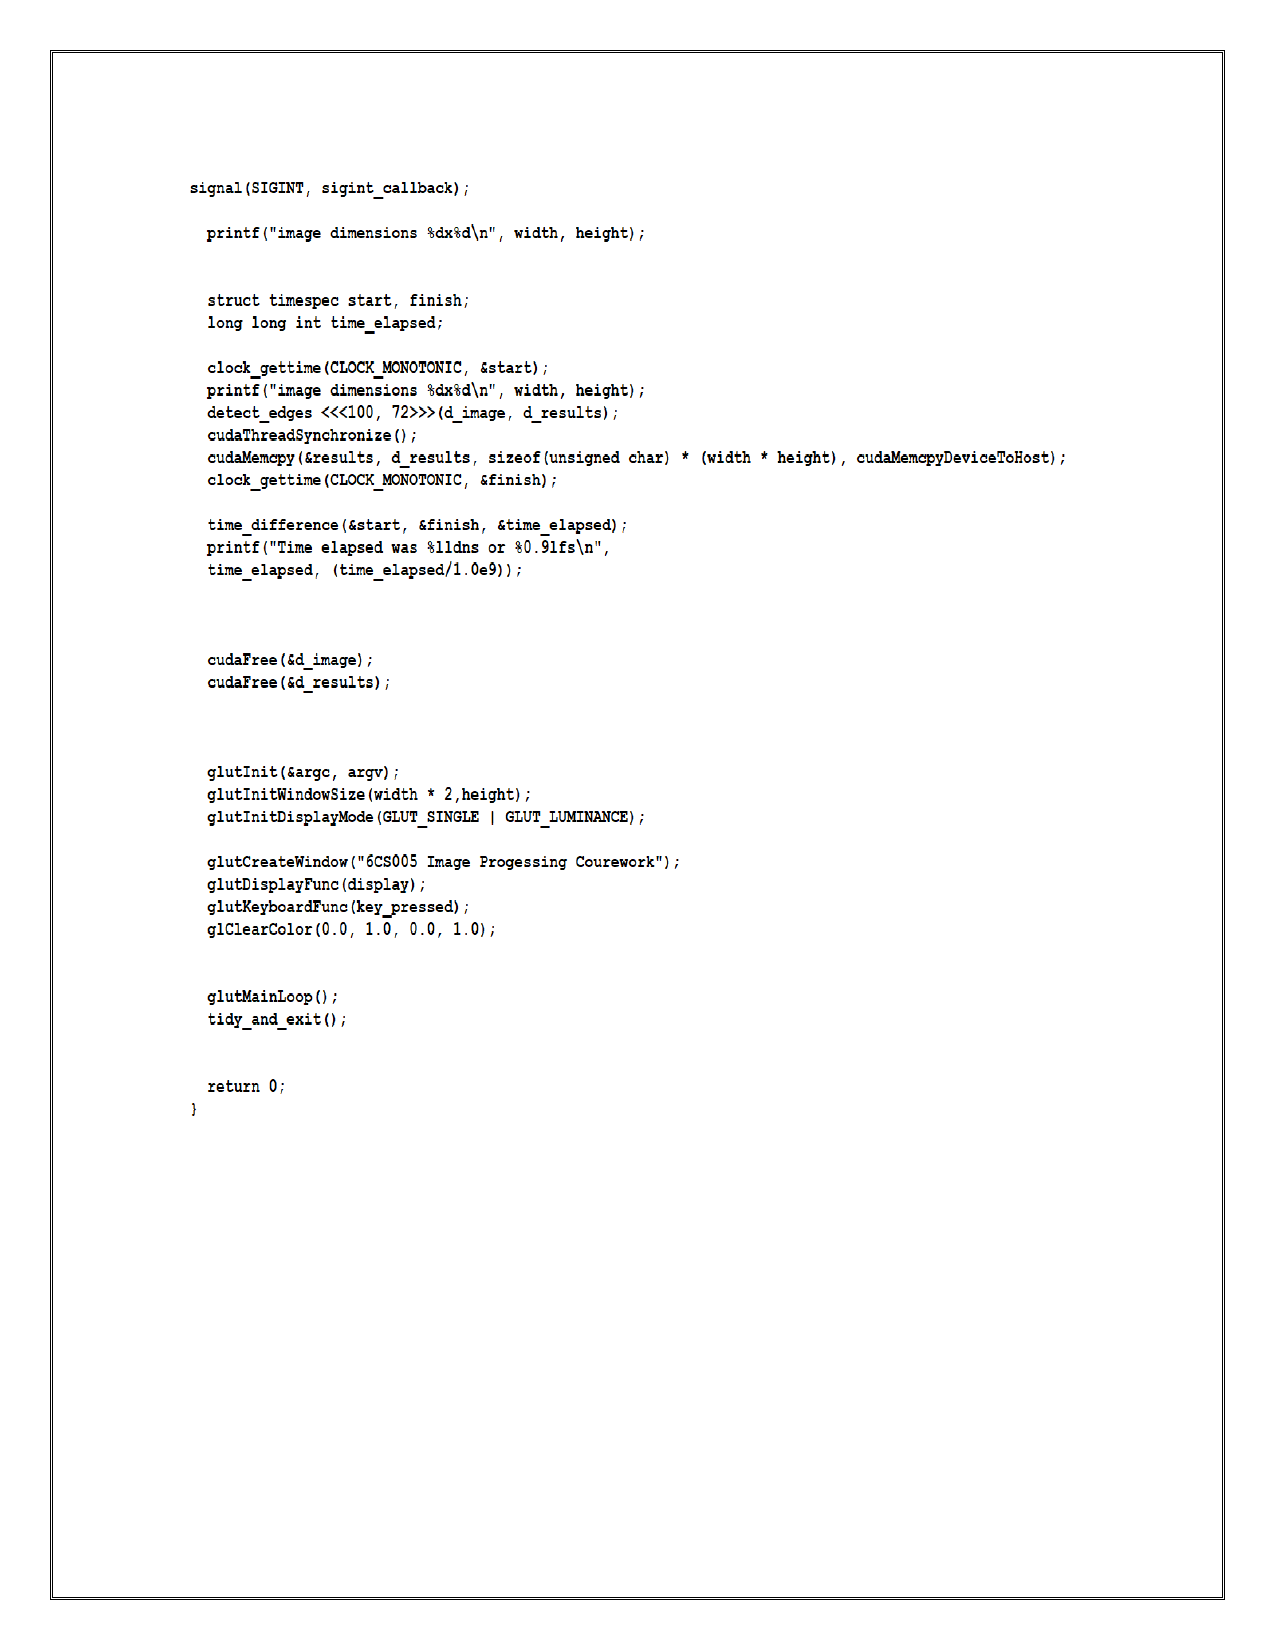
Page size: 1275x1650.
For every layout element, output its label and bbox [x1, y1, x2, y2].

picture [187, 180, 1088, 1148]
